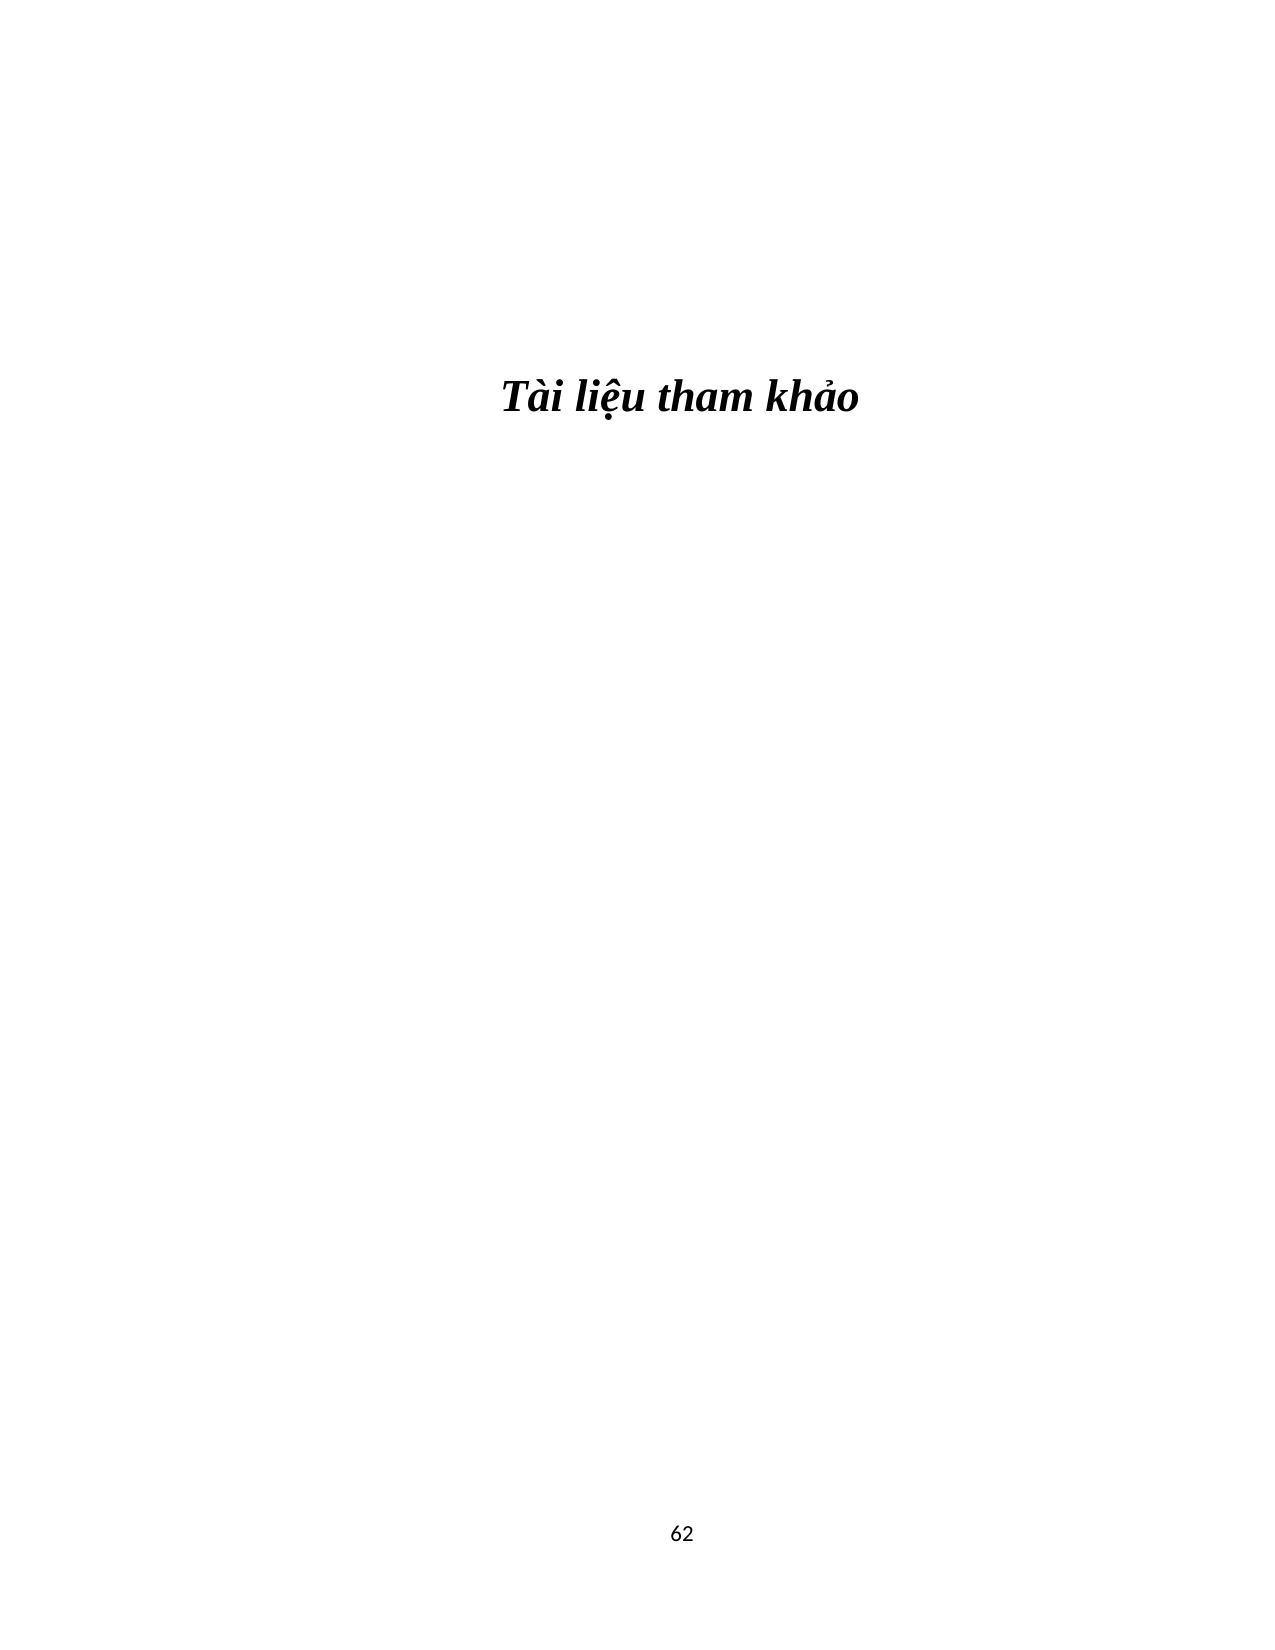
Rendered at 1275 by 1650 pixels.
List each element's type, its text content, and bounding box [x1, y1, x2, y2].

subtitle Tài liệu tham khảo [207, 368, 1157, 421]
